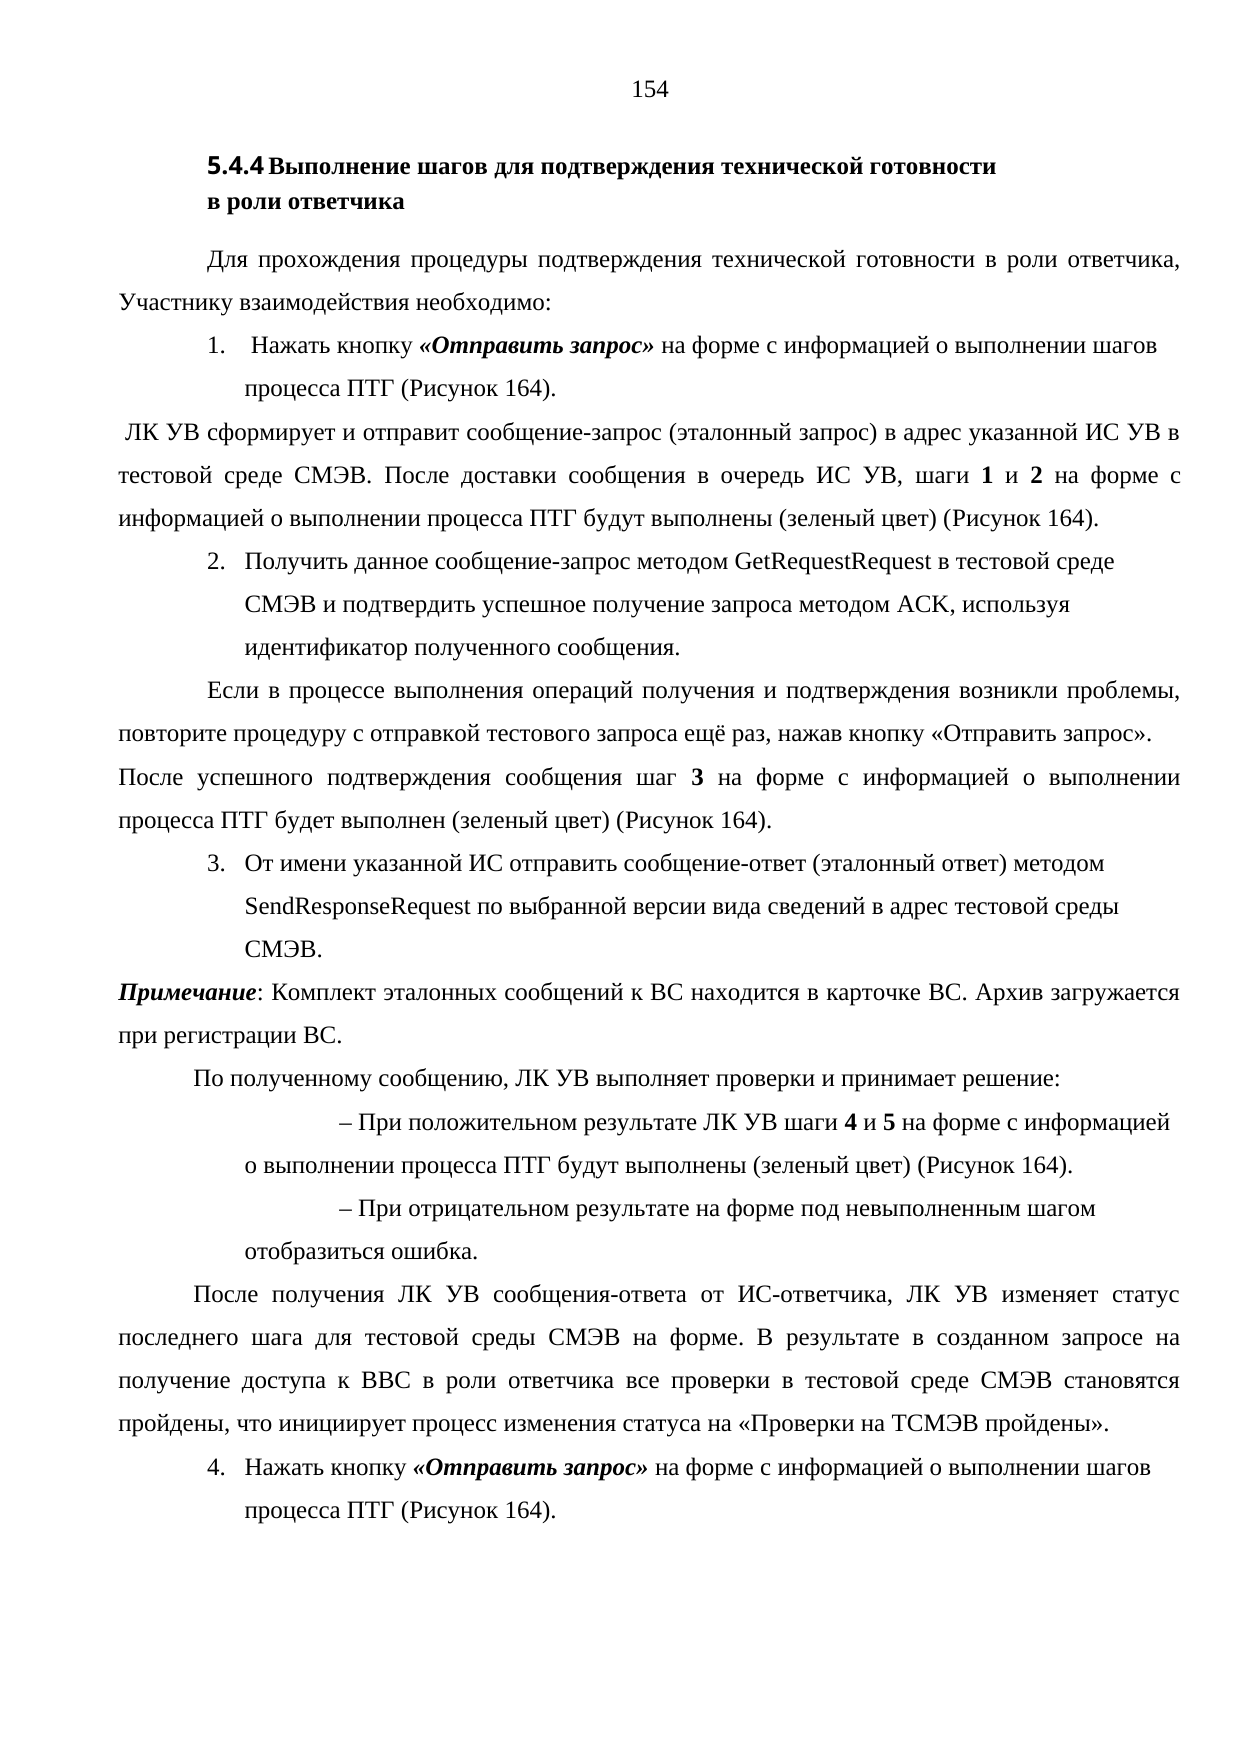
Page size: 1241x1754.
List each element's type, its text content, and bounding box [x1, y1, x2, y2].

list Нажать кнопку «Отправить запрос» на форме с информацией о выполнении шагов процесса ПТГ (Рисунок 164). [207, 1452, 1181, 1523]
subtitle Выполнение шагов для подтверждения технической готовности в роли ответчика [207, 148, 1181, 215]
list Нажать кнопку «Отправить запрос» на форме с информацией о выполнении шагов процесса ПТГ (Рисунок 164). [207, 330, 1181, 402]
list Получить данное сообщение-запрос методом GetRequestRequest в тестовой среде СМЭВ и подтвердить успешное получение запроса методом ACK, используя идентификатор полученного сообщения. [207, 546, 1181, 661]
list От имени указанной ИС отправить сообщение-ответ (эталонный ответ) методом SendResponseRequest по выбранной версии вида сведений в адрес тестовой среды СМЭВ. [207, 848, 1181, 963]
text Если в процессе выполнения операций получения и подтверждения возникли проблемы, повторите процедуру с отправкой тестового запроса ещё раз, нажав кнопку «Отправить запрос». [118, 675, 1181, 747]
text После успешного подтверждения сообщения шаг 3 на форме с информацией о выполнении процесса ПТГ будет выполнен (зеленый цвет) (Рисунок 164). [118, 762, 1181, 833]
text Примечание: Комплект эталонных сообщений к ВС находится в карточке ВС. Архив загружается при регистрации ВС. [118, 977, 1181, 1049]
text По полученному сообщению, ЛК УВ выполняет проверки и принимает решение: [118, 1063, 1181, 1092]
list – При положительном результате ЛК УВ шаги 4 и 5 на форме с информацией о выполнении процесса ПТГ будут выполнены (зеленый цвет) (Рисунок 164). [244, 1107, 1181, 1178]
text ЛК УВ сформирует и отправит сообщение-запрос (эталонный запрос) в адрес указанной ИС УВ в тестовой среде СМЭВ. После доставки сообщения в очередь ИС УВ, шаги 1 и 2 на форме с информацией о выполнении процесса ПТГ будут выполнены (зеленый цвет) (Рисунок 164). [118, 417, 1181, 532]
list – При отрицательном результате на форме под невыполненным шагом отобразиться ошибка. [244, 1193, 1181, 1265]
text Для прохождения процедуры подтверждения технической готовности в роли ответчика, Участнику взаимодействия необходимо: [118, 244, 1181, 316]
text После получения ЛК УВ сообщения-ответа от ИС-ответчика, ЛК УВ изменяет статус последнего шага для тестовой среды СМЭВ на форме. В результате в созданном запросе на получение доступа к ВВС в роли ответчика все проверки в тестовой среде СМЭВ становятся пройдены, что инициирует процесс изменения статуса на «Проверки на ТСМЭВ пройдены». [118, 1279, 1181, 1437]
